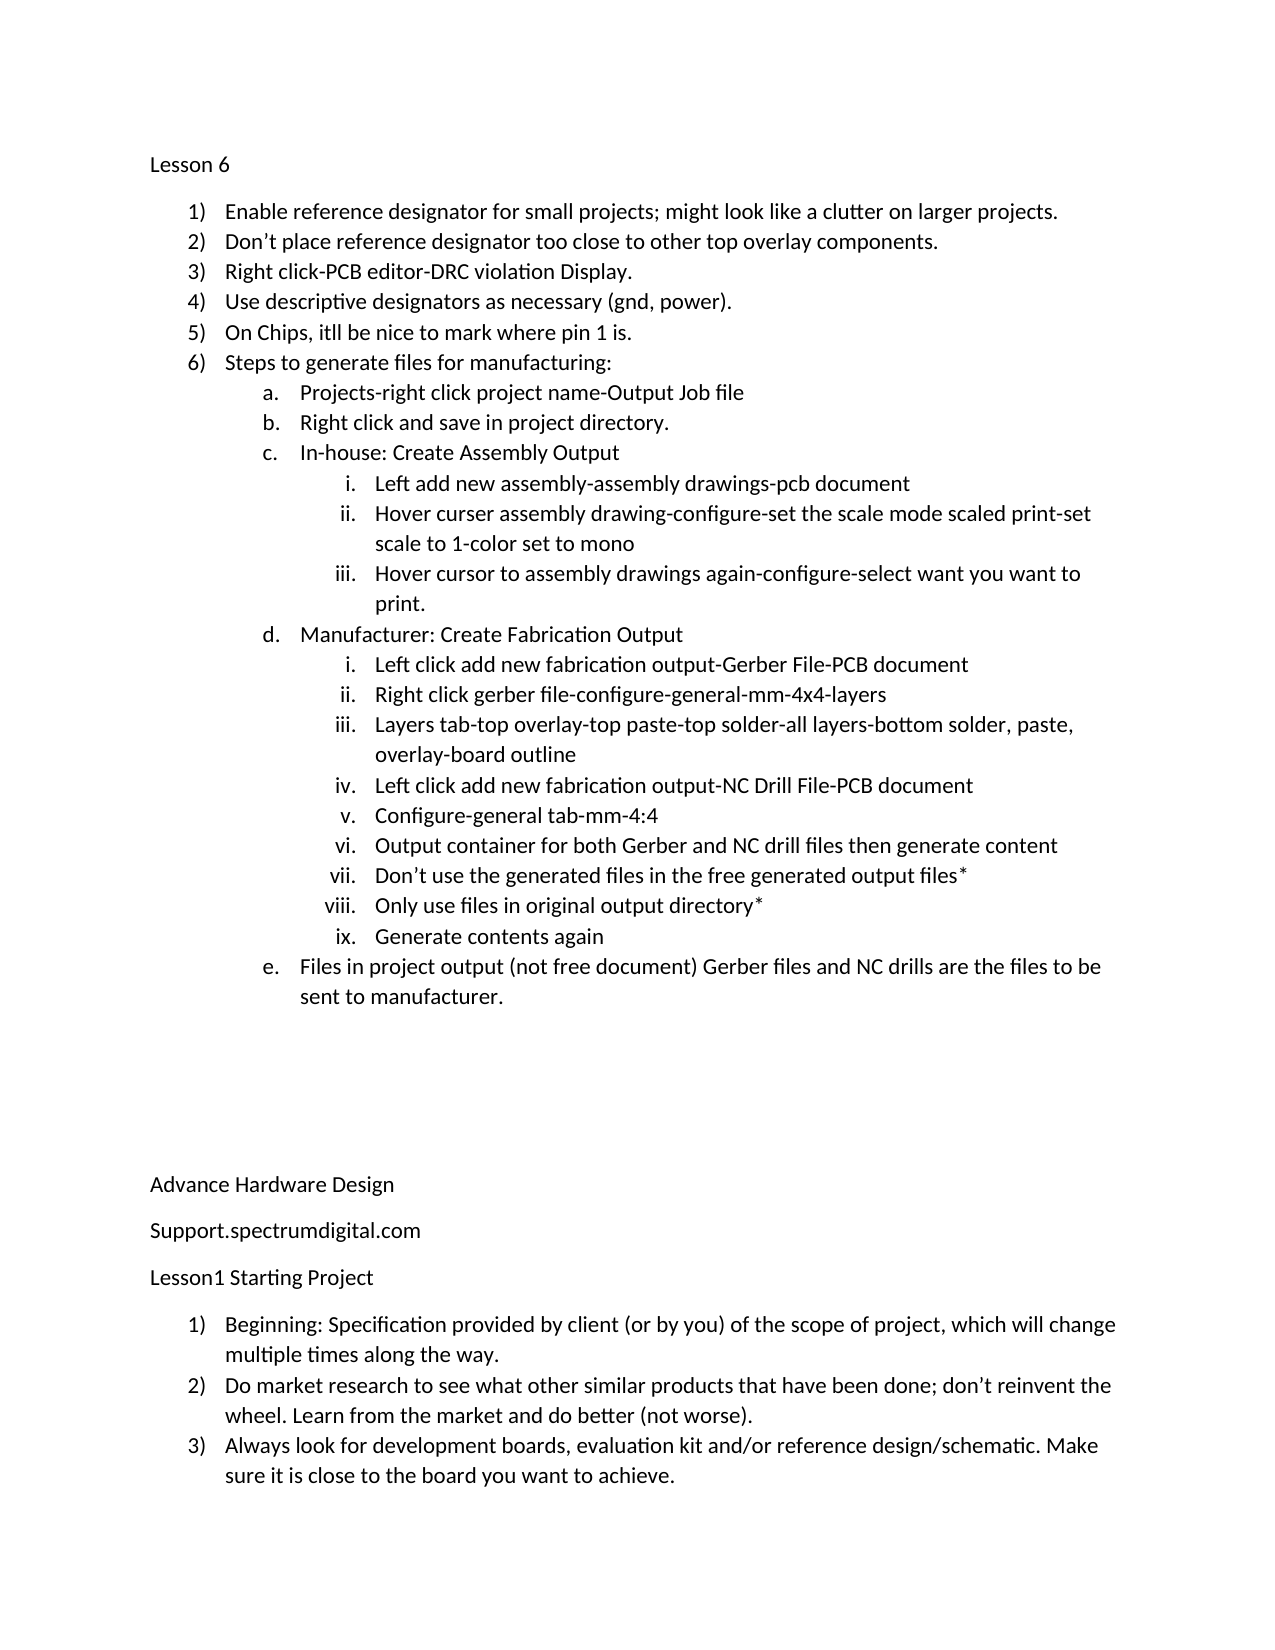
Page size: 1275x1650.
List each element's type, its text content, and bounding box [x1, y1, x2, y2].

list Always look for development boards, evaluation kit and/or reference design/schematic. Make sure it is close to the board you want to achieve. [187, 1431, 1125, 1489]
list Files in project output (not free document) Gerber files and NC drills are the files to be sent to manufacturer. [262, 952, 1125, 1010]
list Left click add new fabrication output-Gerber File-PCB document [356, 650, 1125, 678]
list Layers tab-top overlay-top paste-top solder-all layers-bottom solder, paste, overlay-board outline [356, 710, 1125, 769]
text Lesson1 Starting Project [150, 1263, 1125, 1292]
list On Chips, itll be nice to mark where pin 1 is. [187, 318, 1125, 346]
list Right click and save in project directory. [262, 408, 1125, 436]
text Support.spectrumdigital.com [150, 1217, 1125, 1245]
list Hover cursor to assembly drawings again-configure-select want you want to print. [356, 559, 1125, 618]
list Steps to generate files for manufacturing: [187, 348, 1125, 376]
list Beginning: Specification provided by client (or by you) of the scope of project, which will change multiple times along the way. [187, 1310, 1125, 1369]
list Don’t place reference designator too close to other top overlay components. [187, 227, 1125, 255]
text Lesson 6 [150, 150, 1125, 178]
text Advance Hardware Design [150, 1170, 1125, 1198]
list Don’t use the generated files in the free generated output files* [356, 861, 1125, 889]
list Configure-general tab-mm-4:4 [356, 801, 1125, 829]
list Output container for both Gerber and NC drill files then generate content [356, 831, 1125, 859]
list Use descriptive designators as necessary (gnd, power). [187, 287, 1125, 316]
list Enable reference designator for small projects; might look like a clutter on larger projects. [187, 197, 1125, 225]
list Projects-right click project name-Output Job file [262, 378, 1125, 406]
list Left add new assembly-assembly drawings-pcb document [356, 469, 1125, 497]
list Left click add new fabrication output-NC Drill File-PCB document [356, 771, 1125, 799]
list Do market research to see what other similar products that have been done; don’t reinvent the wheel. Learn from the market and do better (not worse). [187, 1371, 1125, 1429]
list In-house: Create Assembly Output [262, 438, 1125, 467]
list Right click-PCB editor-DRC violation Display. [187, 257, 1125, 285]
list Right click gerber file-configure-general-mm-4x4-layers [356, 680, 1125, 708]
list Generate contents again [356, 922, 1125, 950]
list Only use files in original output directory* [356, 892, 1125, 920]
list Hover curser assembly drawing-configure-set the scale mode scaled print-set scale to 1-color set to mono [356, 499, 1125, 557]
list Manufacturer: Create Fabrication Output [262, 620, 1125, 648]
